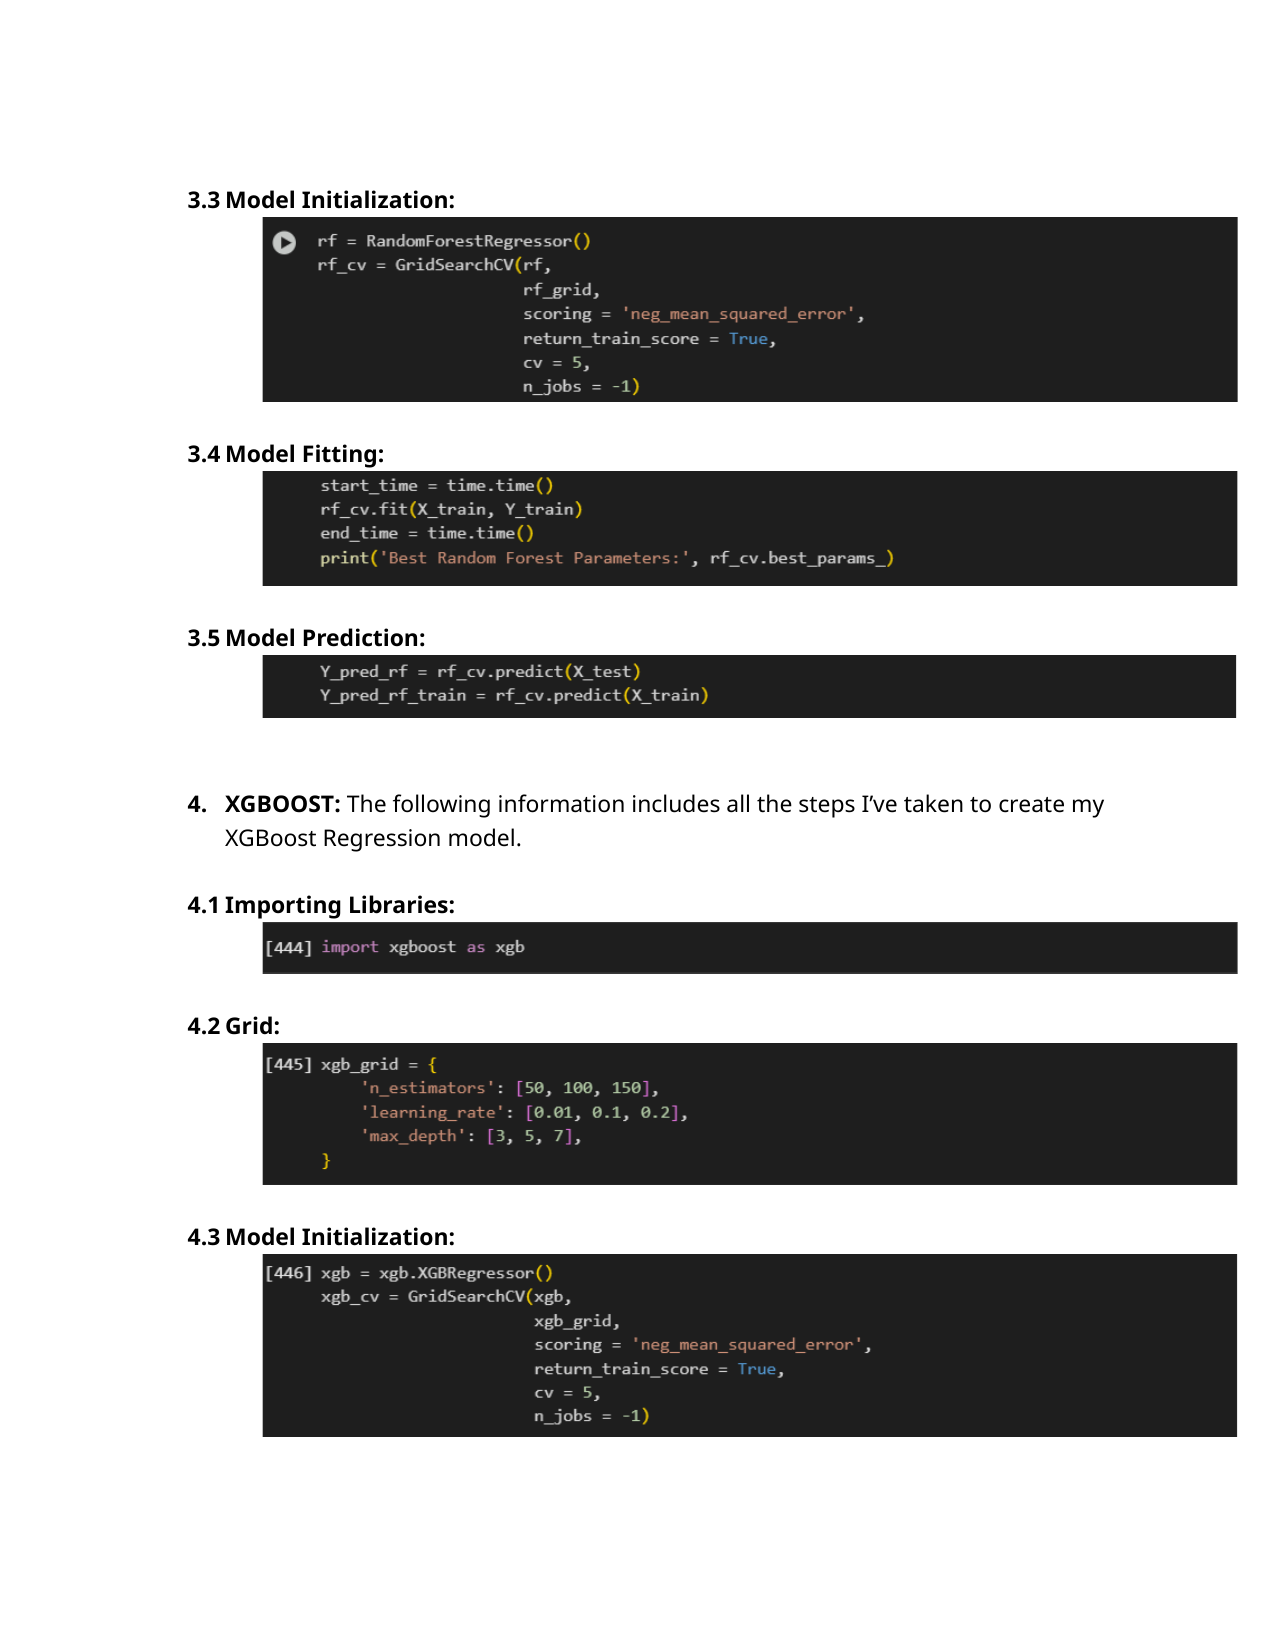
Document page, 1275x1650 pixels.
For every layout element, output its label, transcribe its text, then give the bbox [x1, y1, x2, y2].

list Model Initialization: [187, 184, 1125, 215]
picture [262, 1043, 1238, 1185]
list Model Prediction: [187, 622, 1125, 653]
picture [262, 471, 1238, 586]
picture [262, 922, 1238, 974]
picture [262, 1254, 1238, 1437]
list Grid: [187, 1010, 1125, 1041]
list Model Initialization: [187, 1221, 1125, 1252]
list Importing Libraries: [187, 889, 1125, 920]
list XGBOOST: The following information includes all the steps I’ve taken to create my XGBoost Regression model. [187, 788, 1125, 853]
picture [262, 217, 1238, 402]
picture [262, 655, 1237, 718]
list Model Fitting: [187, 438, 1125, 469]
